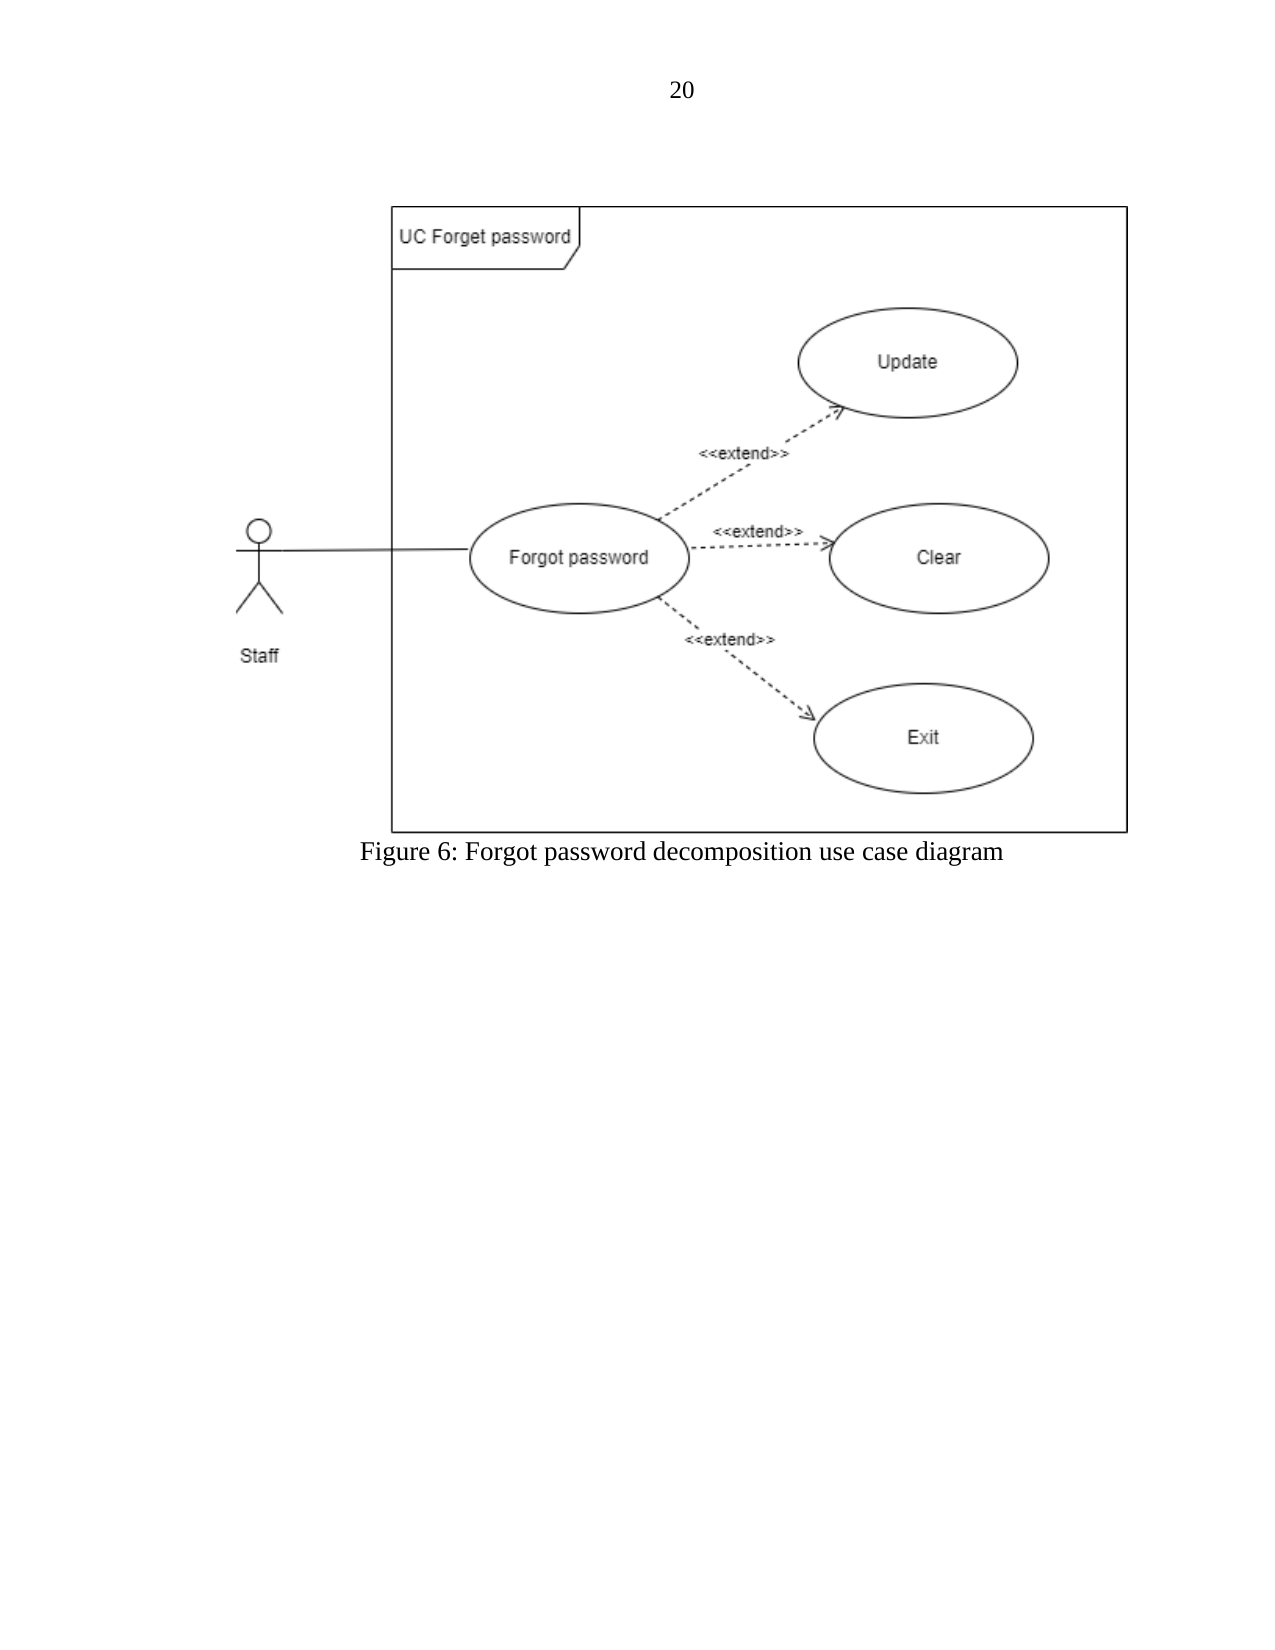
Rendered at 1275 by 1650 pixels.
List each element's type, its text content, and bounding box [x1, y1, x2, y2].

picture [235, 206, 1128, 835]
